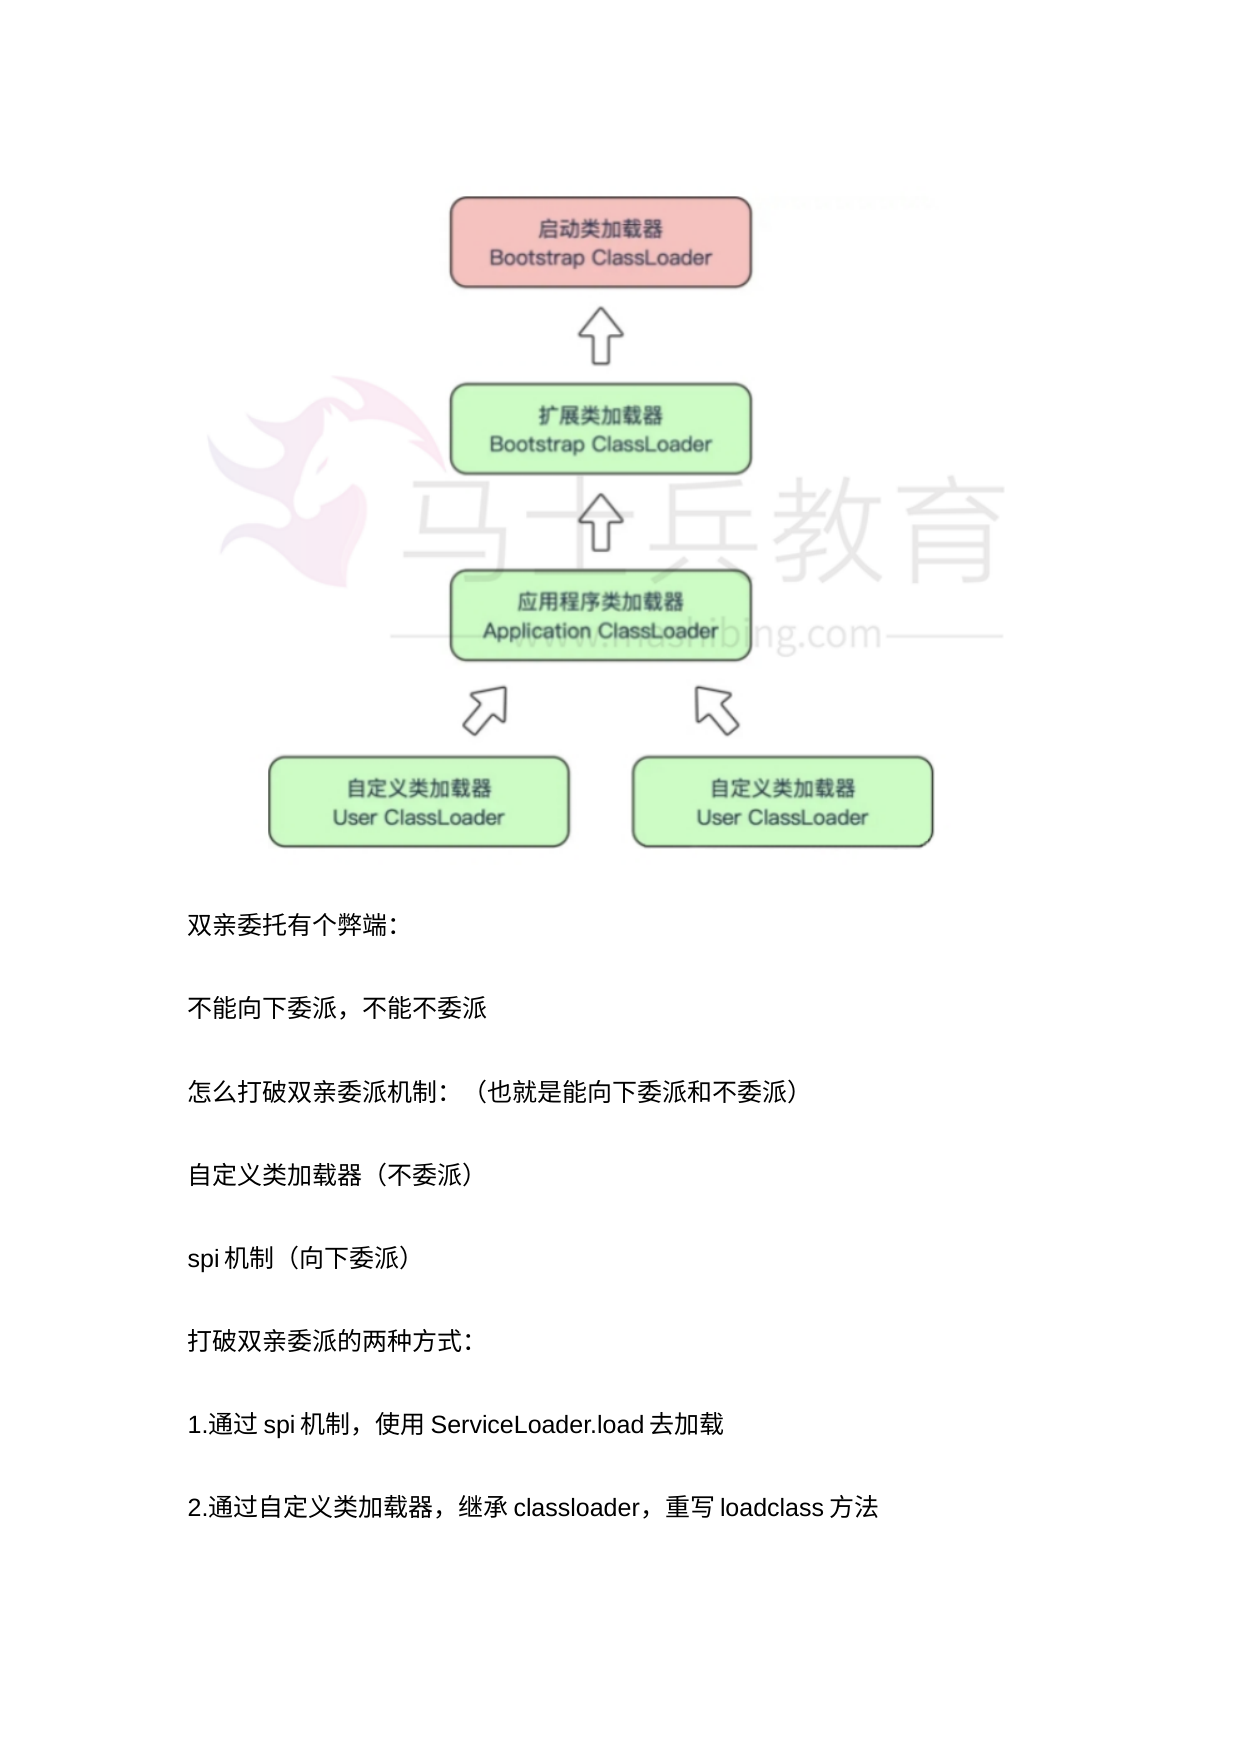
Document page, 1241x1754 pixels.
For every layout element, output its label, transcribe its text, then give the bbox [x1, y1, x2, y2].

picture [187, 174, 1031, 865]
text 双亲委托有个弊端： [187, 891, 1053, 956]
text spi机制（向下委派） [187, 1224, 1053, 1289]
text 1.通过spi机制，使用ServiceLoader.load去加载 [187, 1390, 1053, 1455]
text 打破双亲委派的两种方式： [187, 1307, 1053, 1372]
text 怎么打破双亲委派机制：（也就是能向下委派和不委派） [187, 1058, 1053, 1123]
text 2.通过自定义类加载器，继承classloader，重写loadclass方法 [187, 1473, 1053, 1538]
text 不能向下委派，不能不委派 [187, 974, 1053, 1039]
text 自定义类加载器（不委派） [187, 1141, 1053, 1206]
